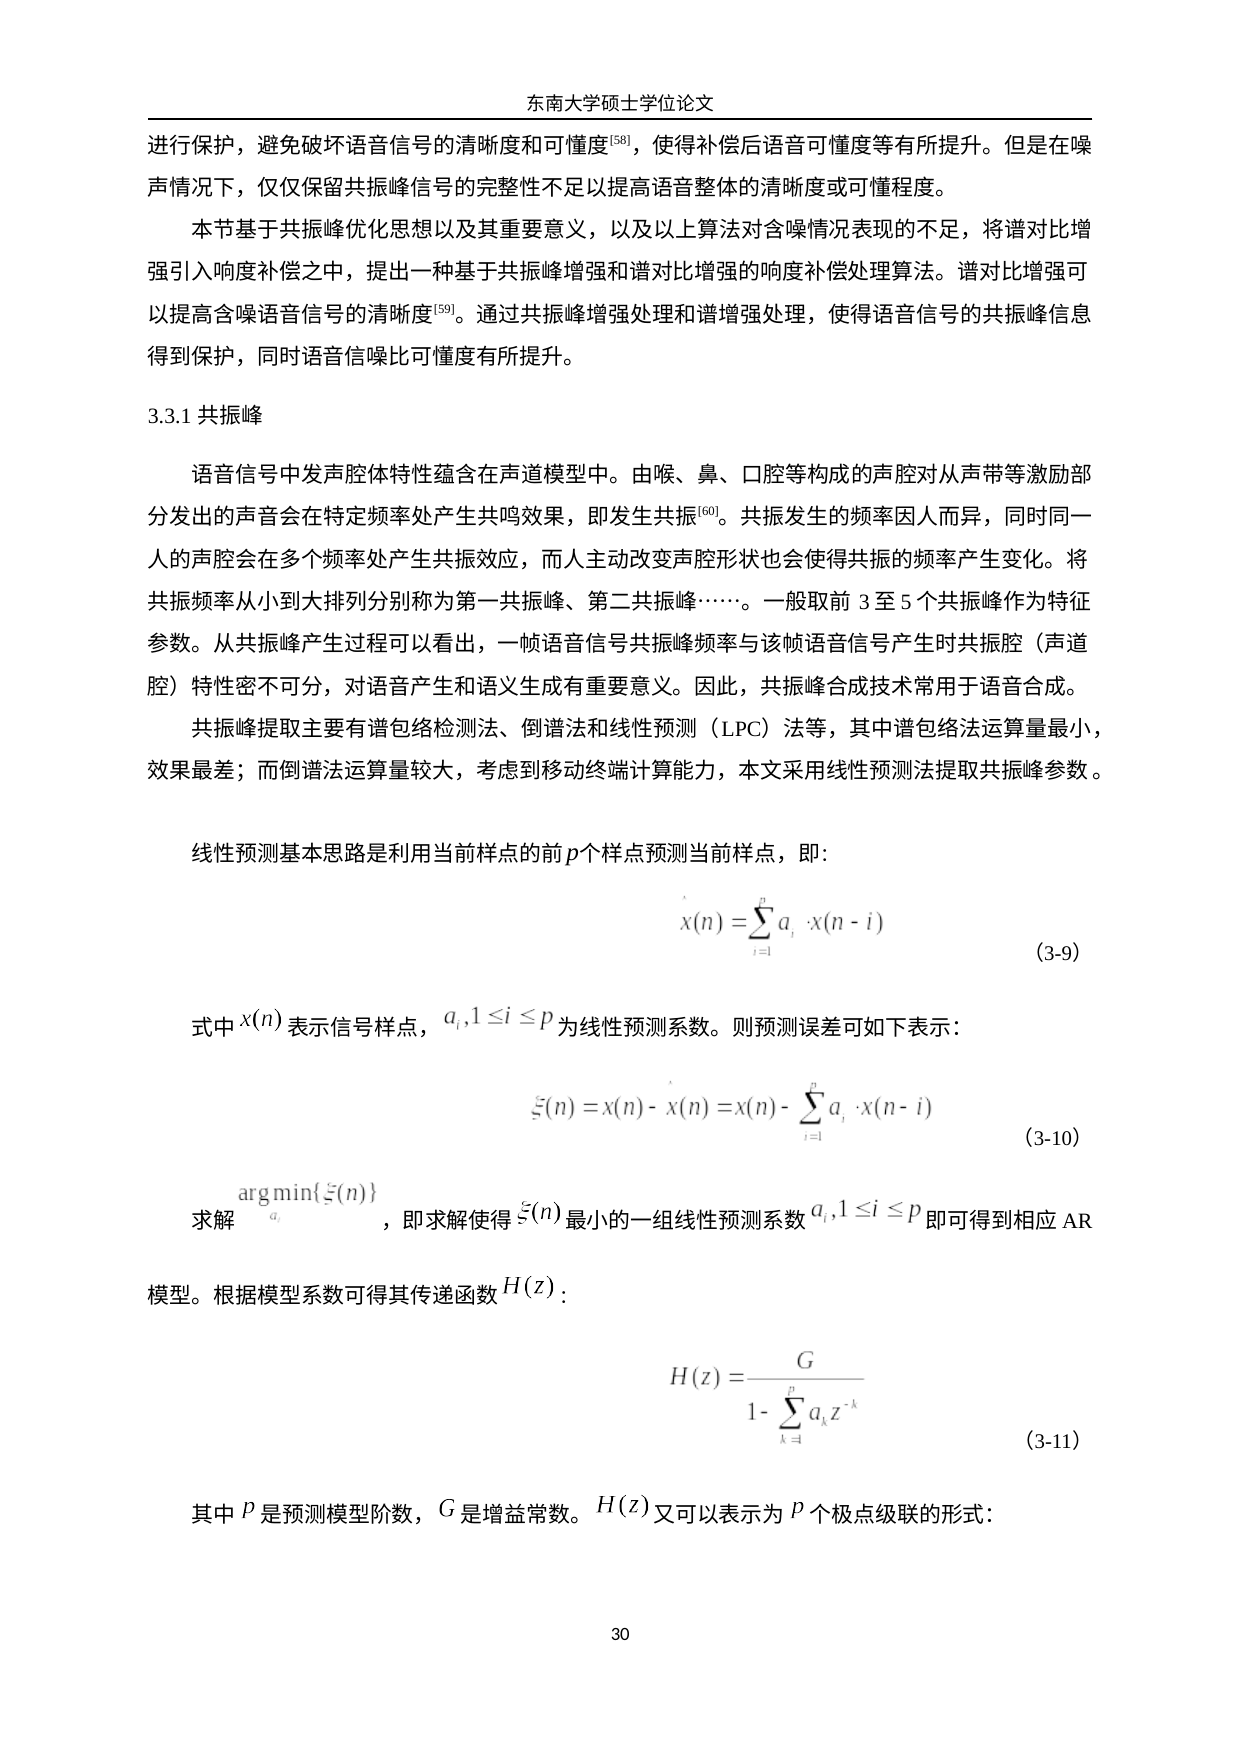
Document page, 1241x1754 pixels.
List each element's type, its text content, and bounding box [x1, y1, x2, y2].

text 线性预测基本思路是利用当前样点的前个样点预测当前样点，即： [148, 835, 1092, 869]
text 其中是预测模型阶数，是增益常数。又可以表示为个极点级联的形式： [148, 1475, 1092, 1543]
text （3-10） [148, 1062, 1092, 1164]
text （3-9） [148, 877, 1092, 979]
text 3.3.1 共振峰 [148, 397, 1092, 431]
text （3-11） [148, 1332, 1092, 1468]
text 共振峰提取主要有谱包络检测法、倒谱法和线性预测（LPC）法等，其中谱包络法运算量最小，效果最差；而倒谱法运算量较大，考虑到移动终端计算能力，本文采用线性预测法提取共振峰参数。 [148, 709, 1092, 828]
text 求解，即求解使得最小的一组线性预测系数即可得到相应AR模型。根据模型系数可得其传递函数： [148, 1171, 1092, 1324]
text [148, 126, 1092, 203]
text 语音信号中发声腔体特性蕴含在声道模型中。由喉、鼻、口腔等构成的声腔对从声带等激励部分发出的声音会在特定频率处产生共鸣效果，即发生共振[60]。共振发生的频率因人而异，同时同一人的声腔会在多个频率处产生共振效应，而人主动改变声腔形状也会使得共振的频率产生变化。将共振频率从小到大排列分别称为第一共振峰、第二共振峰……。一般取前3至5个共振峰作为特征参数。从共振峰产生过程可以看出，一帧语音信号共振峰频率与该帧语音信号产生时共振腔（声道腔）特性密不可分，对语音产生和语义生成有重要意义。因此，共振峰合成技术常用于语音合成。 [148, 456, 1092, 702]
text 本节基于共振峰优化思想以及其重要意义，以及以上算法对含噪情况表现的不足，将谱对比增强引入响度补偿之中，提出一种基于共振峰增强和谱对比增强的响度补偿处理算法。谱对比增强可以提高含噪语音信号的清晰度[59]。通过共振峰增强处理和谱增强处理，使得语音信号的共振峰信息得到保护，同时语音信噪比可懂度有所提升。 [148, 211, 1092, 372]
text 式中表示信号样点，为线性预测系数。则预测误差可如下表示： [148, 986, 1092, 1054]
